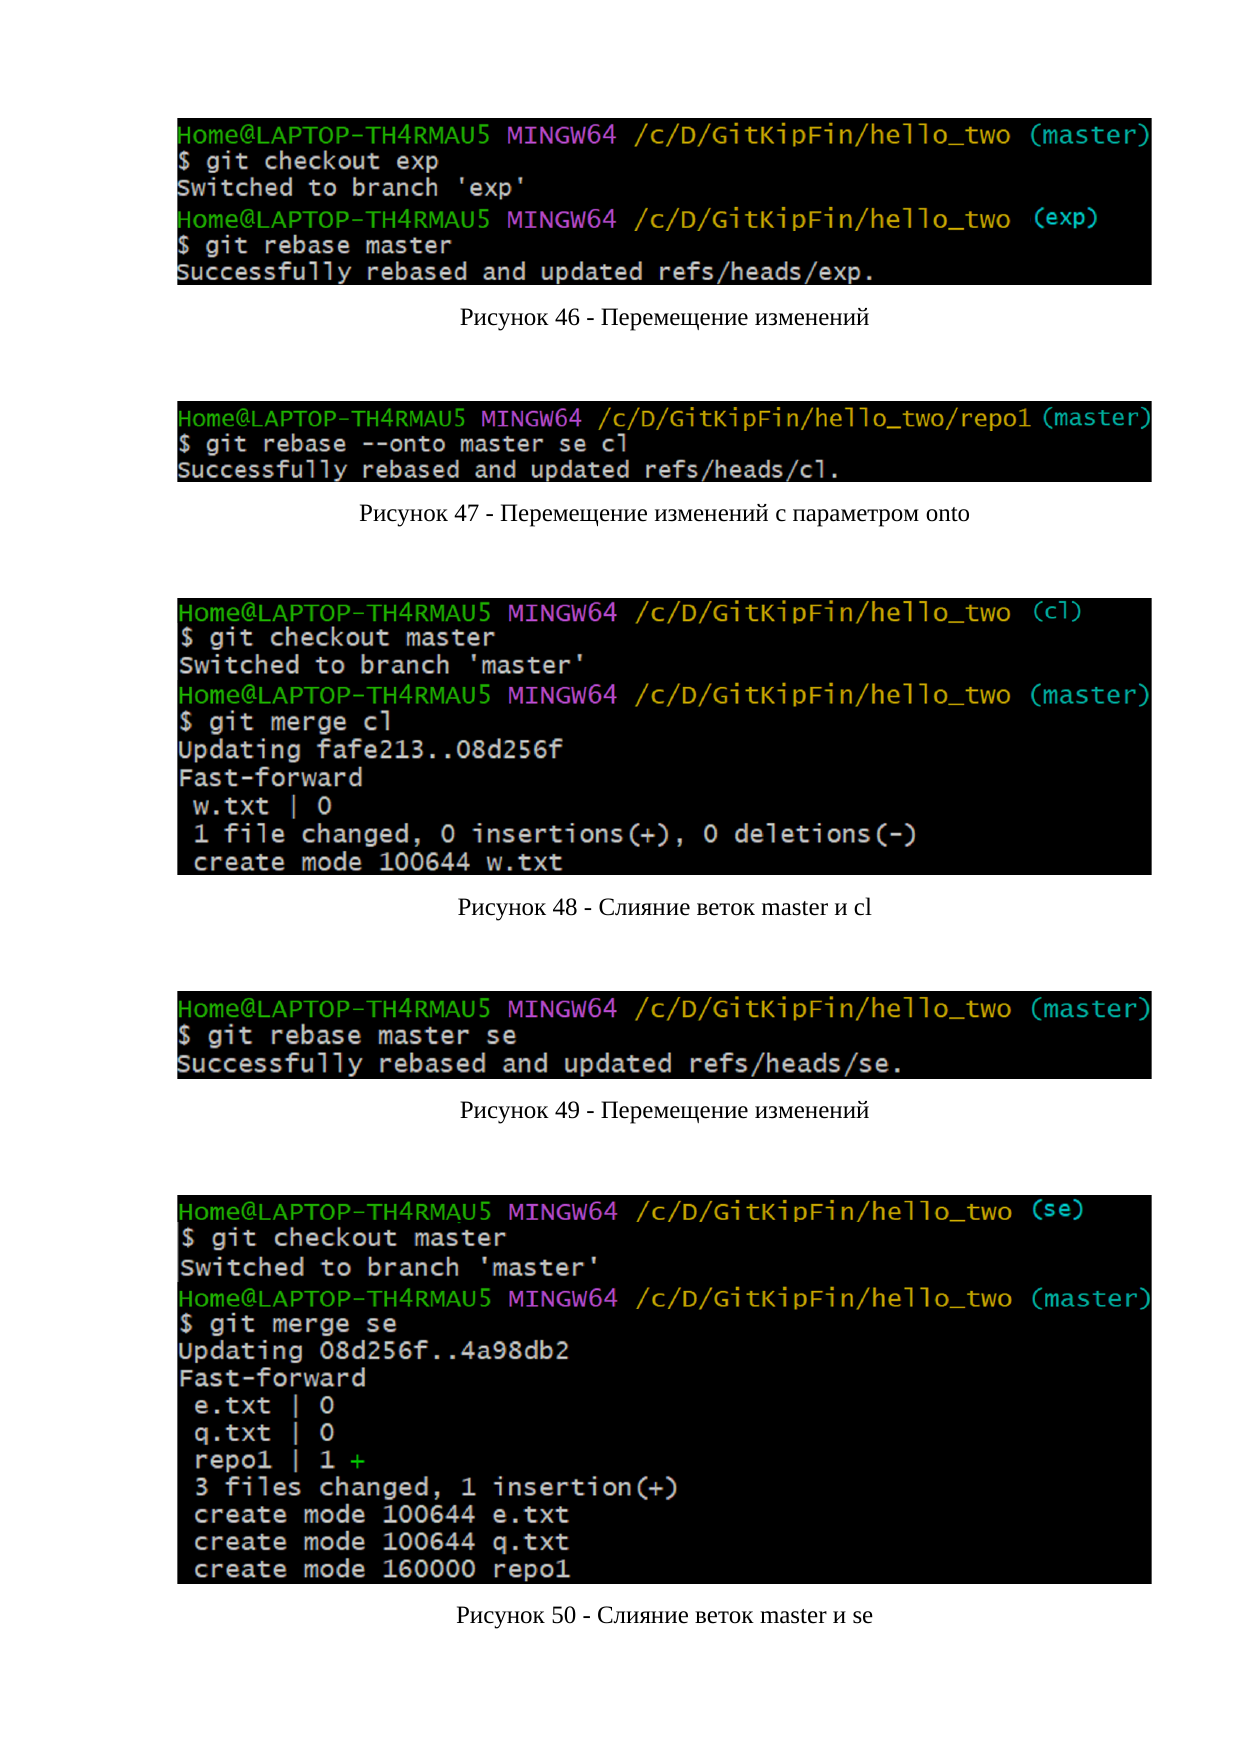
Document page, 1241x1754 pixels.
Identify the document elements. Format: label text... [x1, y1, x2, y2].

picture [177, 598, 1152, 875]
picture [177, 1195, 1152, 1584]
picture [177, 401, 1152, 482]
picture [177, 991, 1152, 1079]
picture [177, 118, 1152, 285]
